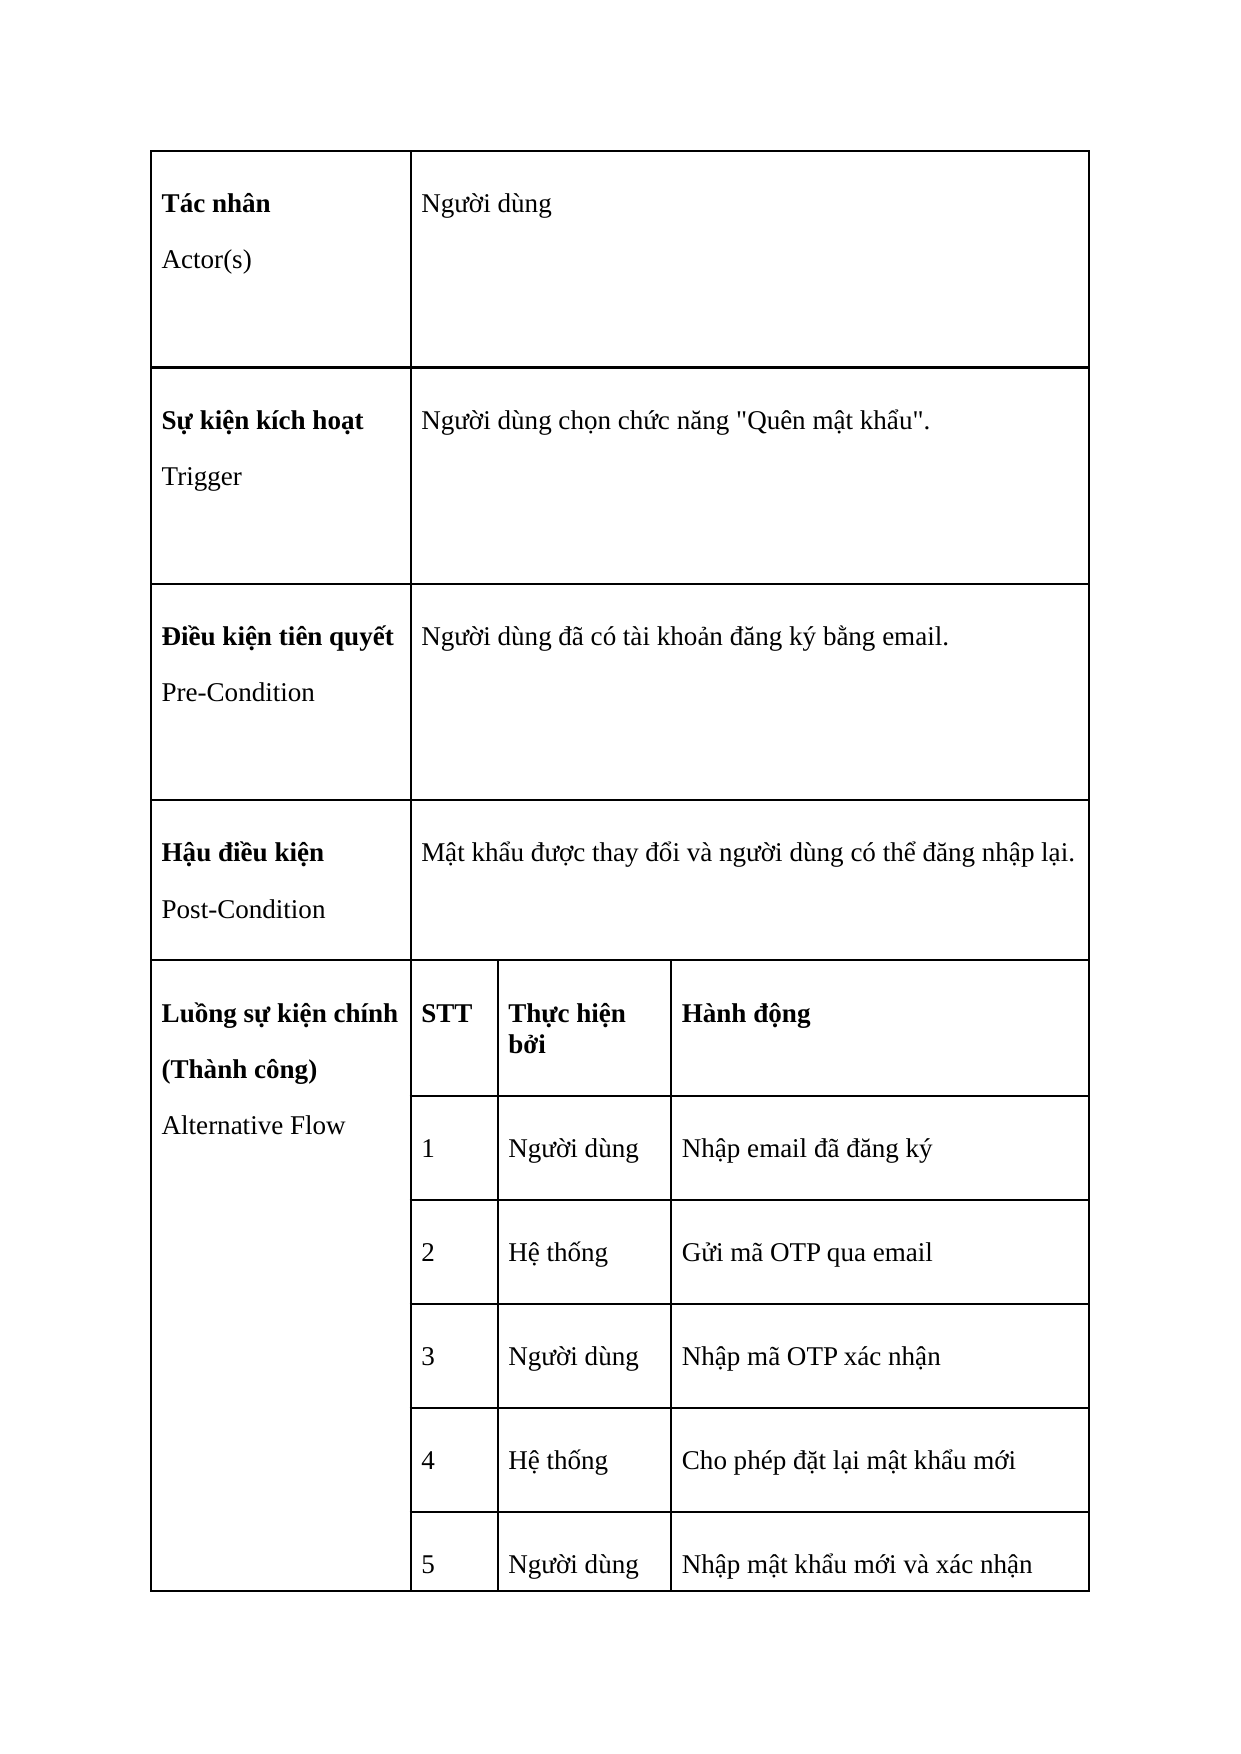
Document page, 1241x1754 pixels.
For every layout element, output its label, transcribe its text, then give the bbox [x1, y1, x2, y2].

table_cell Tác nhân Actor(s) [152, 152, 410, 366]
table_cell 3 [412, 1305, 497, 1407]
table_cell Mật khẩu được thay đổi và người dùng có thể đăng nhập lại. [412, 801, 1088, 959]
table_cell Nhập mã OTP xác nhận [672, 1305, 1088, 1407]
table_cell Người dùng [499, 1513, 670, 1590]
table_cell Sự kiện kích hoạt Trigger [152, 369, 410, 583]
table_cell Người dùng [412, 152, 1088, 366]
table_cell Người dùng [499, 1305, 670, 1407]
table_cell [672, 1513, 1088, 1590]
table_cell 1 [412, 1097, 497, 1198]
table_cell Người dùng chọn chức năng "Quên mật khẩu". [412, 369, 1088, 583]
table_cell Gửi mã OTP qua email [672, 1201, 1088, 1303]
table_cell 4 [412, 1409, 497, 1511]
table_cell Cho phép đặt lại mật khẩu mới [672, 1409, 1088, 1511]
table_cell Điều kiện tiên quyết Pre-Condition [152, 585, 410, 799]
table_cell Nhập email đã đăng ký [672, 1097, 1088, 1198]
table_cell Hậu điều kiện Post-Condition [152, 801, 410, 959]
table_cell 2 [412, 1201, 497, 1303]
table_cell Hệ thống [499, 1201, 670, 1303]
table_cell Hành động [672, 961, 1088, 1094]
table_cell Luồng sự kiện chính (Thành công) Alternative Flow [152, 961, 410, 1590]
table_cell Người dùng đã có tài khoản đăng ký bằng email. [412, 585, 1088, 799]
table_cell Thực hiện bởi [499, 961, 670, 1094]
table_cell Hệ thống [499, 1409, 670, 1511]
table_cell 5 [412, 1513, 497, 1590]
table_cell Người dùng [499, 1097, 670, 1198]
table_cell STT [412, 961, 497, 1094]
